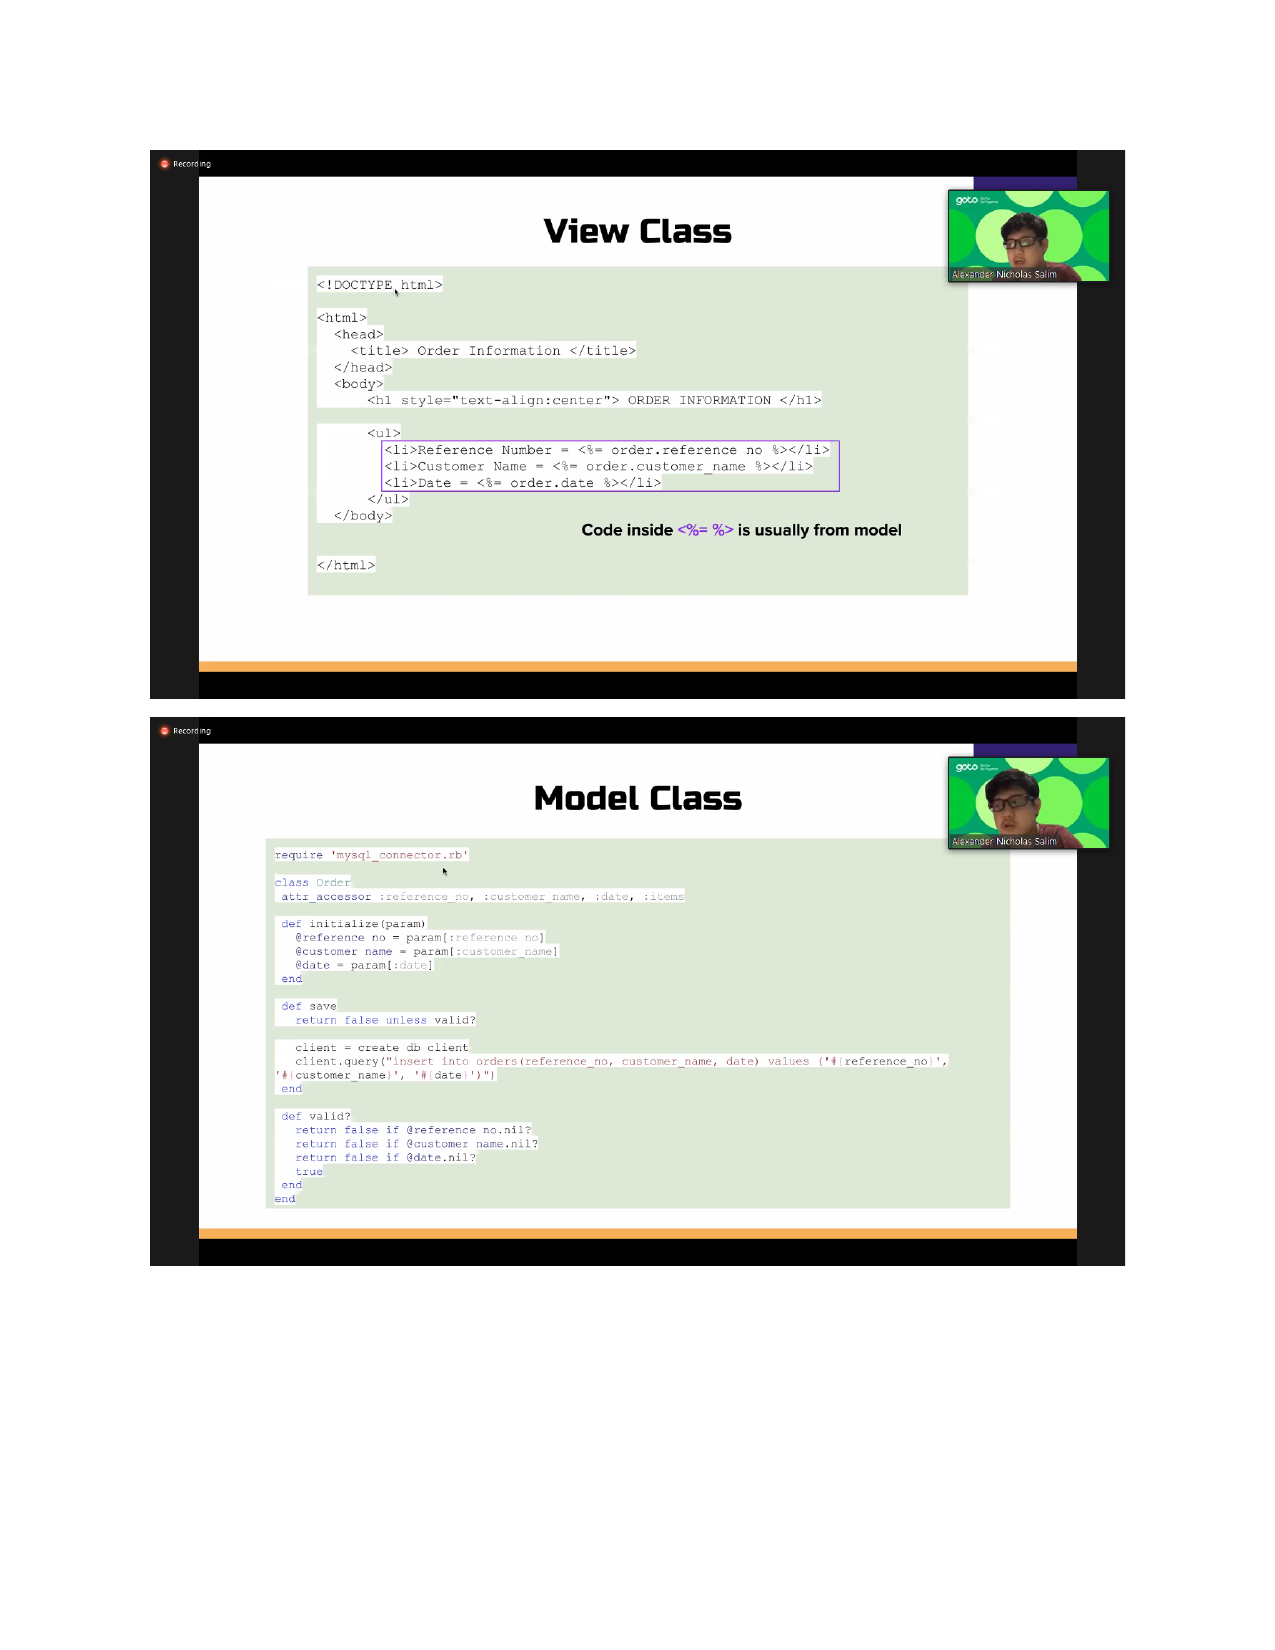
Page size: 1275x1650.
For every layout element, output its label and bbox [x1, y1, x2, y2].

picture [150, 717, 1125, 1266]
picture [150, 150, 1125, 699]
